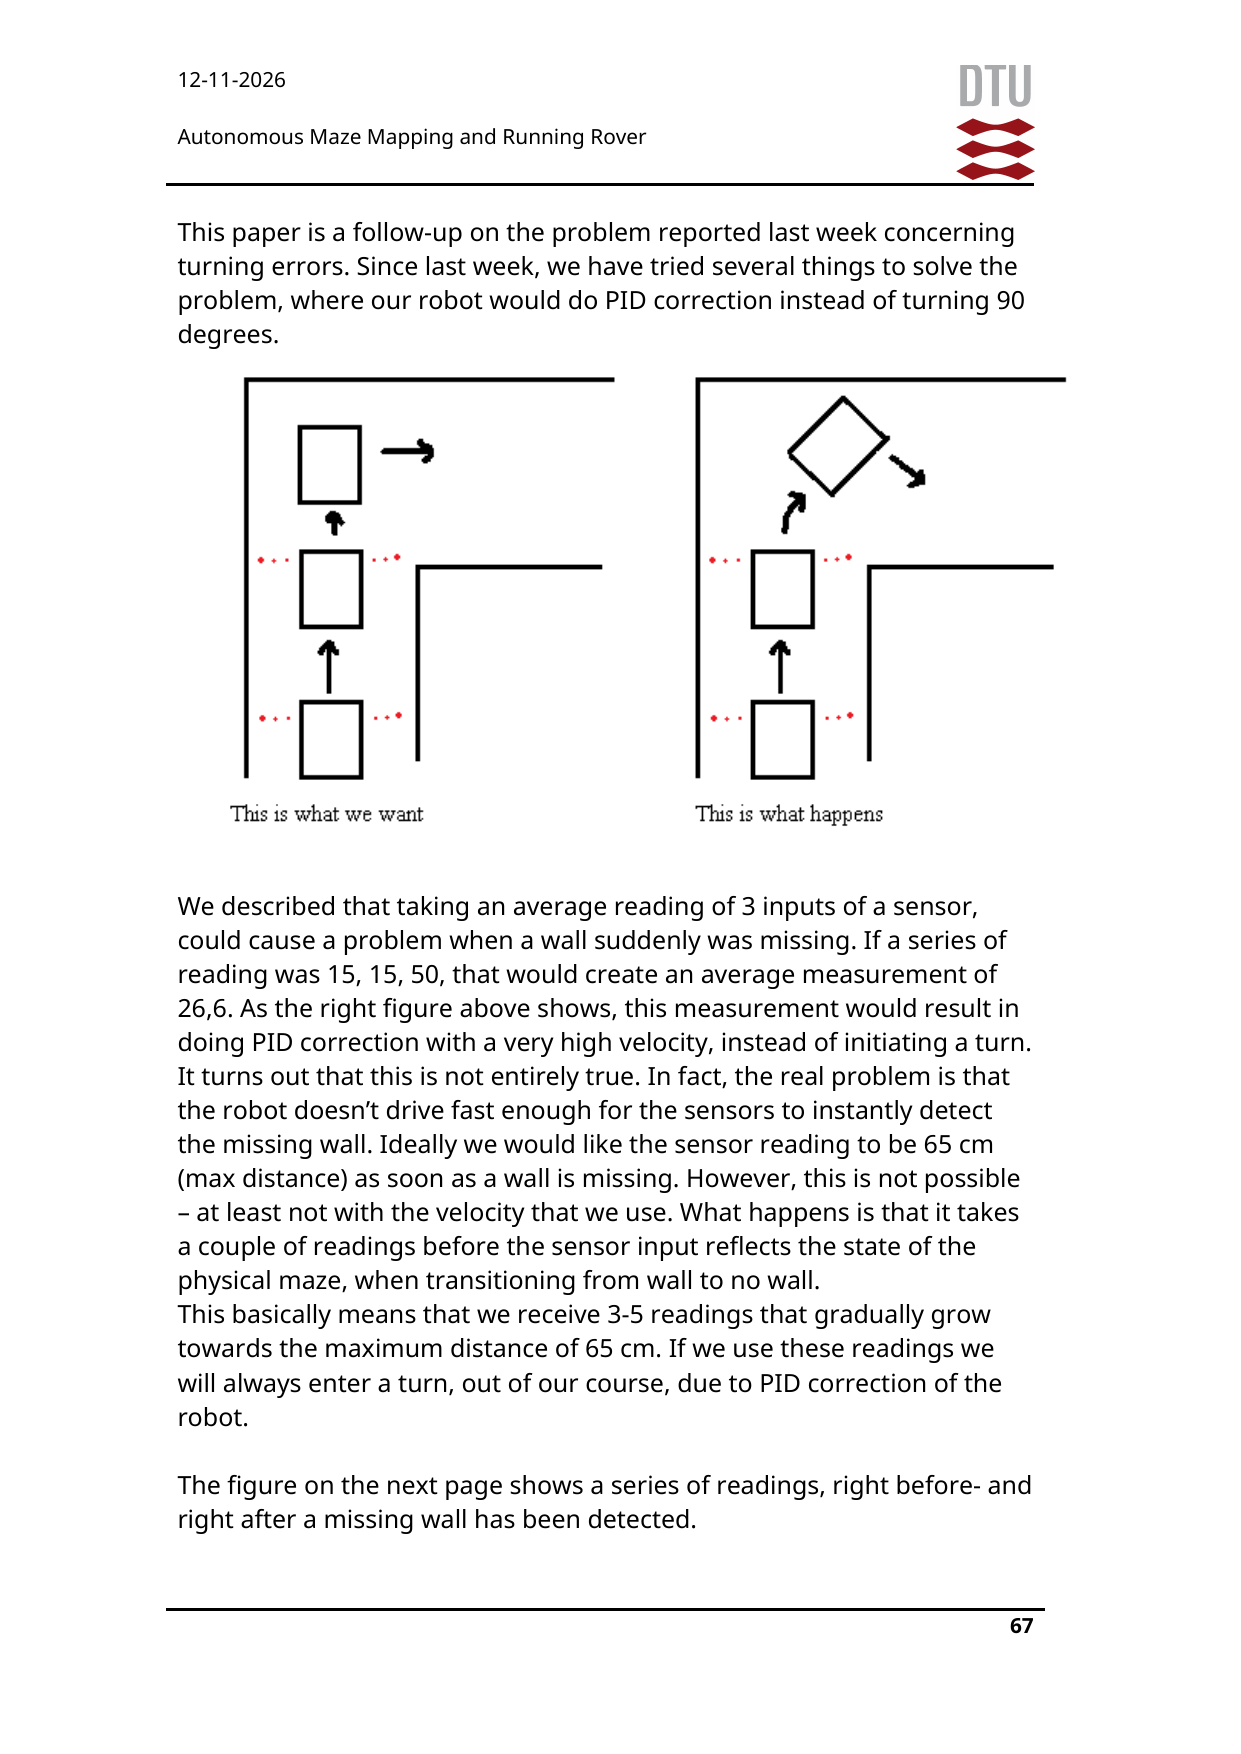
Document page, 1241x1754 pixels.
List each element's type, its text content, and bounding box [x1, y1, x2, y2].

picture [956, 65, 1035, 180]
text This basically means that we receive 3-5 readings that gradually grow towards the maximum distance of 65 cm. If we use these readings we will always enter a turn, out of our course, due to PID correction of the robot. [177, 1297, 1033, 1433]
text We described that taking an average reading of 3 inputs of a sensor, could cause a problem when a wall suddenly was missing. If a series of reading was 15, 15, 50, that would create an average measurement of 26,6. As the right figure above shows, this measurement would result in doing PID correction with a very high velocity, instead of initiating a turn. [177, 889, 1033, 1059]
picture [177, 351, 1181, 889]
text This paper is a follow-up on the problem reported last week concerning turning errors. Since last week, we have tried several things to solve the problem, where our robot would do PID correction instead of turning 90 degrees. [177, 215, 1033, 351]
text It turns out that this is not entirely true. In fact, the real problem is that the robot doesn’t drive fast enough for the sensors to instantly detect the missing wall. Ideally we would like the sensor reading to be 65 cm (max distance) as soon as a wall is missing. However, this is not possible – at least not with the velocity that we use. What happens is that it takes a couple of readings before the sensor input reflects the state of the physical maze, when transitioning from wall to no wall. [177, 1059, 1033, 1297]
text The figure on the next page shows a series of readings, right before- and right after a missing wall has been detected. [177, 1467, 1033, 1536]
